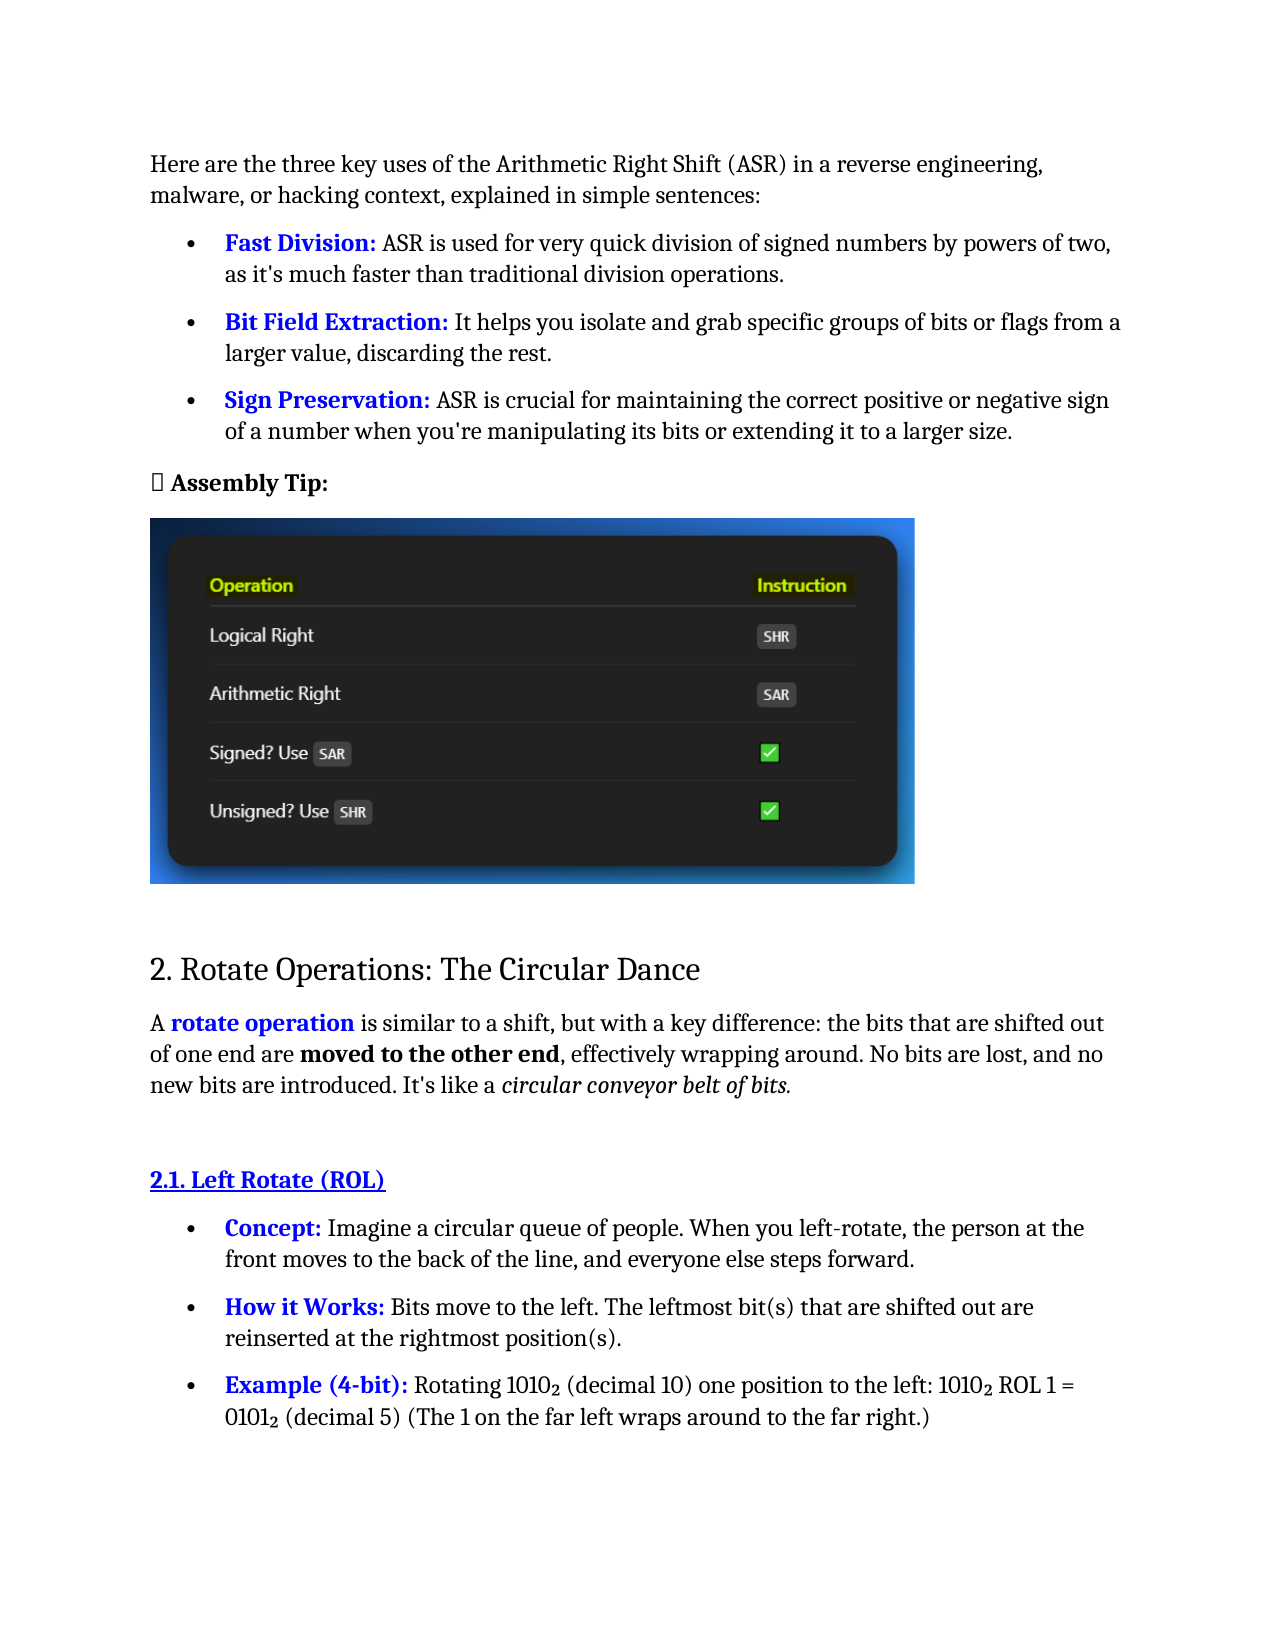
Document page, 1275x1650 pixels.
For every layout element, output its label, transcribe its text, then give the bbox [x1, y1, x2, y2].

list How it Works: Bits move to the left. The leftmost bit(s) that are shifted out are reinserted at the rightmost position(s). [187, 1293, 1125, 1352]
text Here are the three key uses of the Arithmetic Right Shift (ASR) in a reverse engineering, malware, or hacking context, explained in simple sentences: [150, 150, 1125, 210]
text 🔧 Assembly Tip: [150, 465, 1125, 499]
text A rotate operation is similar to a shift, but with a key difference: the bits that are shifted out of one end are moved to the other end, effectively wrapping around. No bits are lost, and no new bits are introduced. It's like a circular conveyor belt of bits. [150, 1009, 1125, 1099]
text 2. Rotate Operations: The Circular Dance [150, 951, 1125, 989]
list Concept: Imagine a circular queue of people. When you left-rotate, the person at the front moves to the back of the line, and everyone else steps forward. [187, 1214, 1125, 1274]
picture [150, 518, 915, 884]
text 2.1. Left Rotate (ROL) [150, 1166, 1125, 1195]
list Fast Division: ASR is used for very quick division of signed numbers by powers of two, as it's much faster than traditional division operations. [187, 229, 1125, 288]
list Sign Preservation: ASR is crucial for maintaining the correct positive or negative sign of a number when you're manipulating its bits or extending it to a larger size. [187, 386, 1125, 446]
list Example (4-bit): Rotating 1010₂ (decimal 10) one position to the left: 1010₂ ROL 1 = 0101₂ (decimal 5) (The 1 on the far left wraps around to the far right.) [187, 1371, 1125, 1431]
list Bit Field Extraction: It helps you isolate and grab specific groups of bits or flags from a larger value, discarding the rest. [187, 307, 1125, 367]
